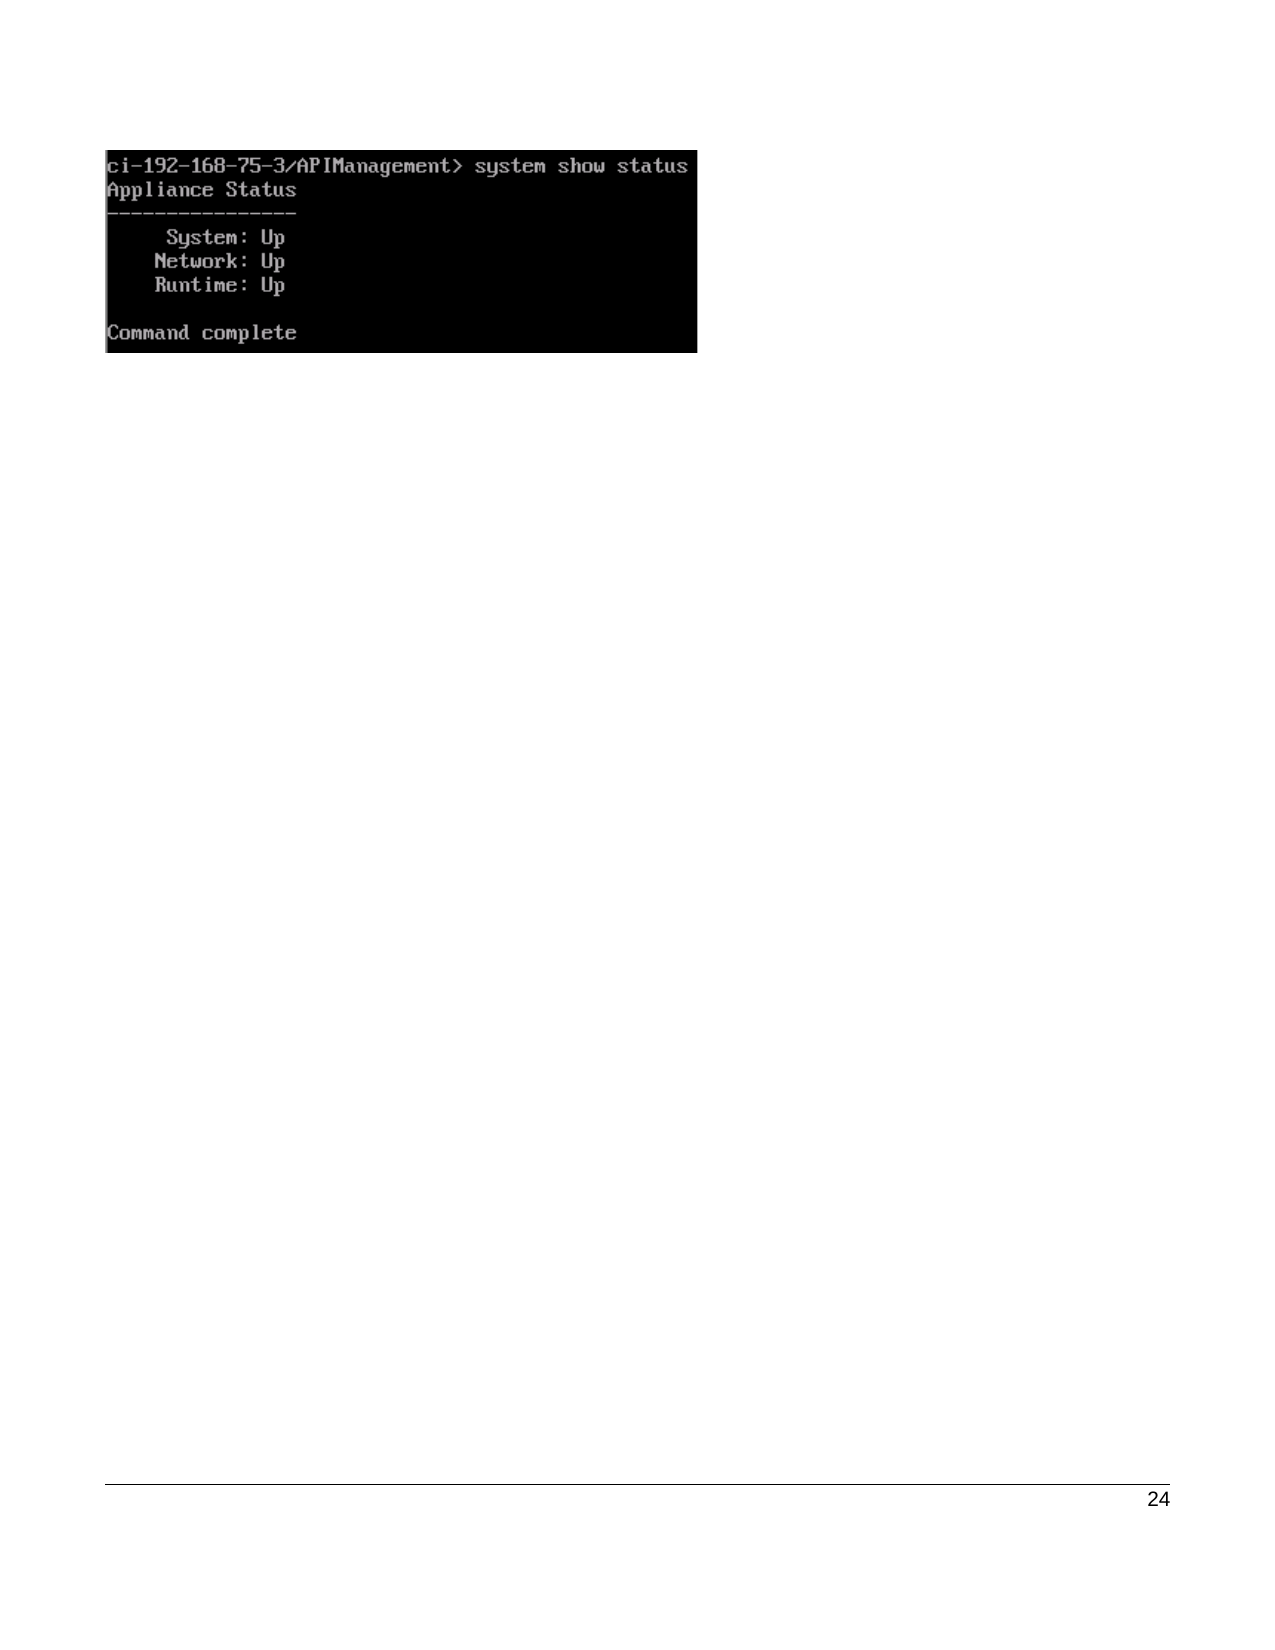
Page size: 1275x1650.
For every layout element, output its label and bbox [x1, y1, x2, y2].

picture [105, 150, 698, 353]
